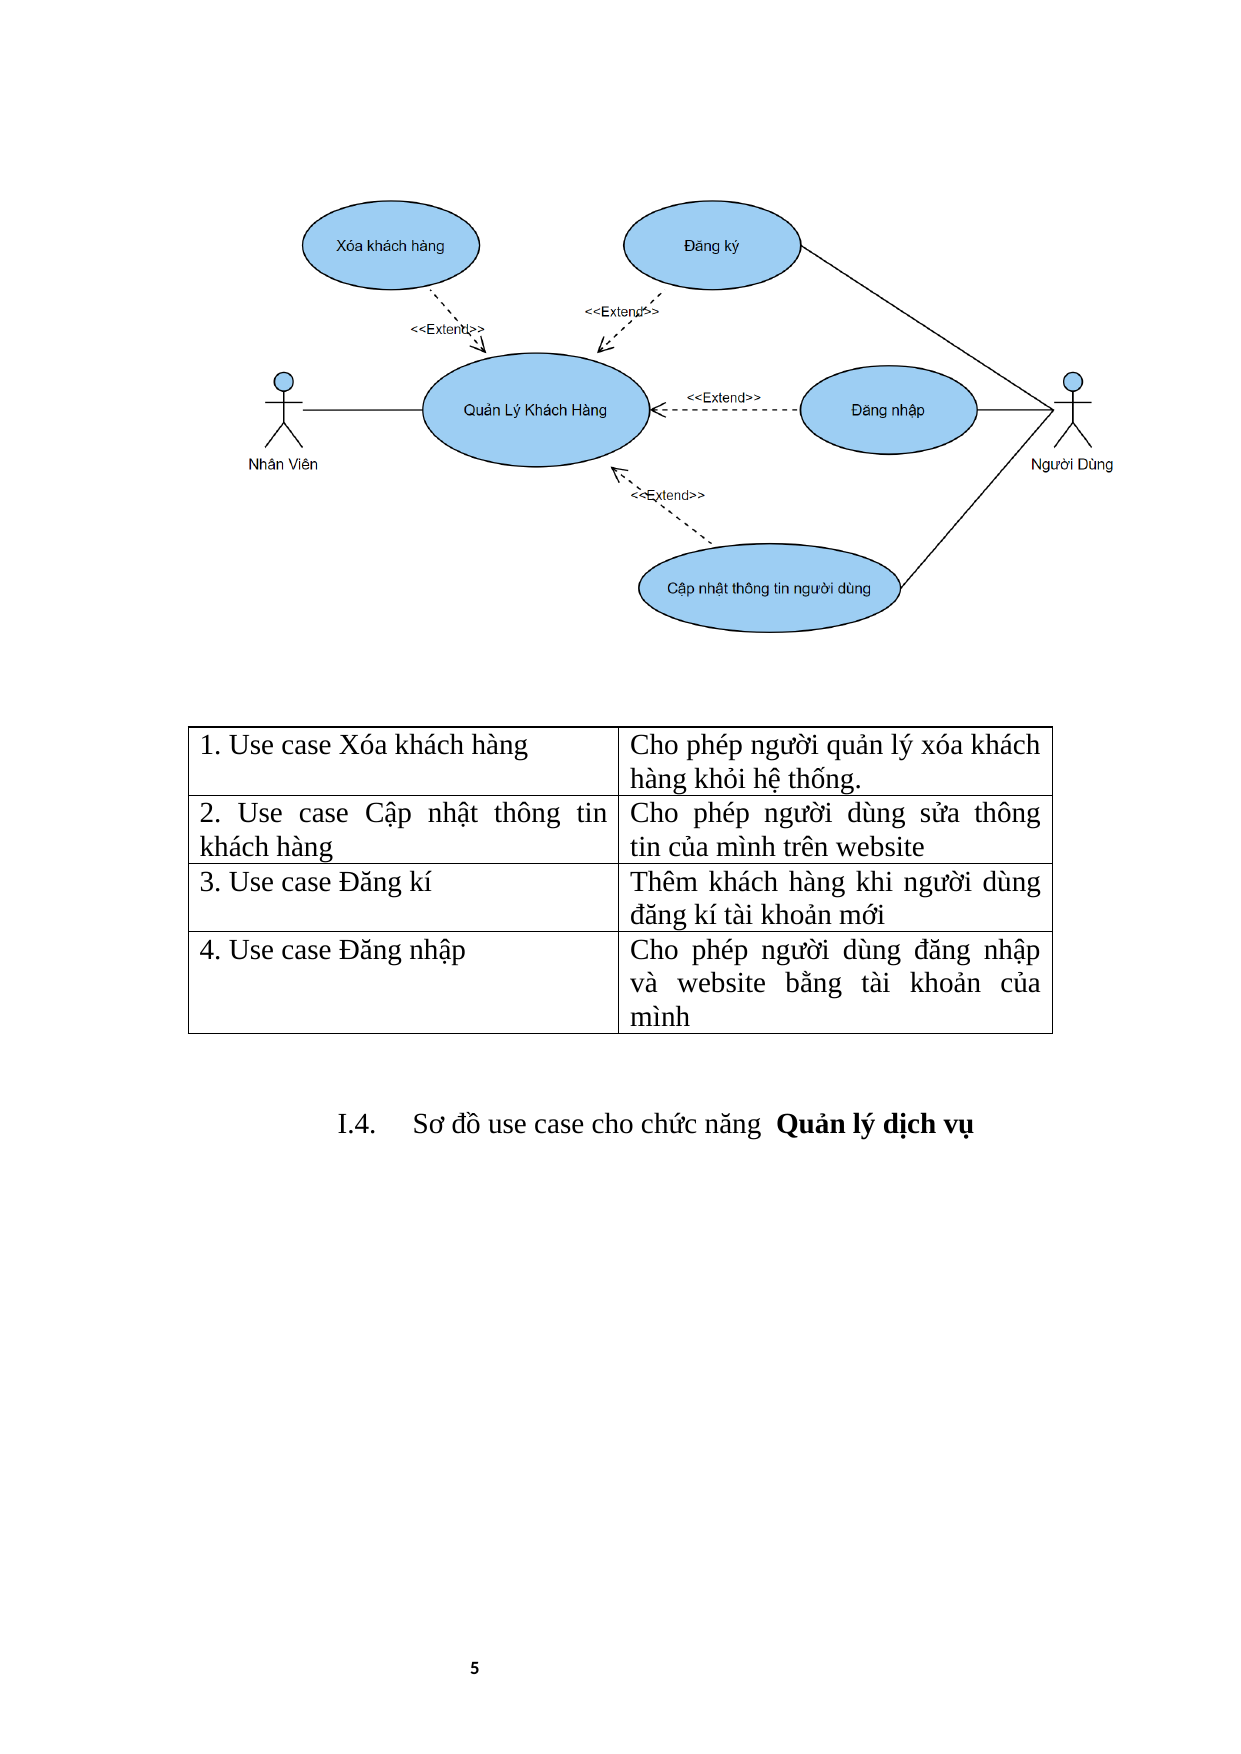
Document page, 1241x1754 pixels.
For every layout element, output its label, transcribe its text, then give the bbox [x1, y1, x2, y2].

table_cell 3. Use case Đăng kí [189, 864, 618, 931]
table_cell Thêm khách hàng khi người dùng đăng kí tài khoản mới [619, 864, 1052, 931]
table_cell 2. Use case Cập nhật thông tin khách hàng [189, 796, 618, 863]
picture [187, 150, 1163, 727]
table_cell Cho phép người dùng sửa thông tin của mình trên website [619, 796, 1052, 863]
table_header 1. Use case Xóa khách hàng [189, 728, 618, 794]
list Sơ đồ use case cho chức năng Quản lý dịch vụ [337, 1106, 1053, 1139]
table_cell Cho phép người dùng đăng nhập và website bằng tài khoản của mình [619, 932, 1052, 1032]
table_cell 4. Use case Đăng nhập [189, 932, 618, 1032]
table_header Cho phép người quản lý xóa khách hàng khỏi hệ thống. [619, 728, 1052, 794]
